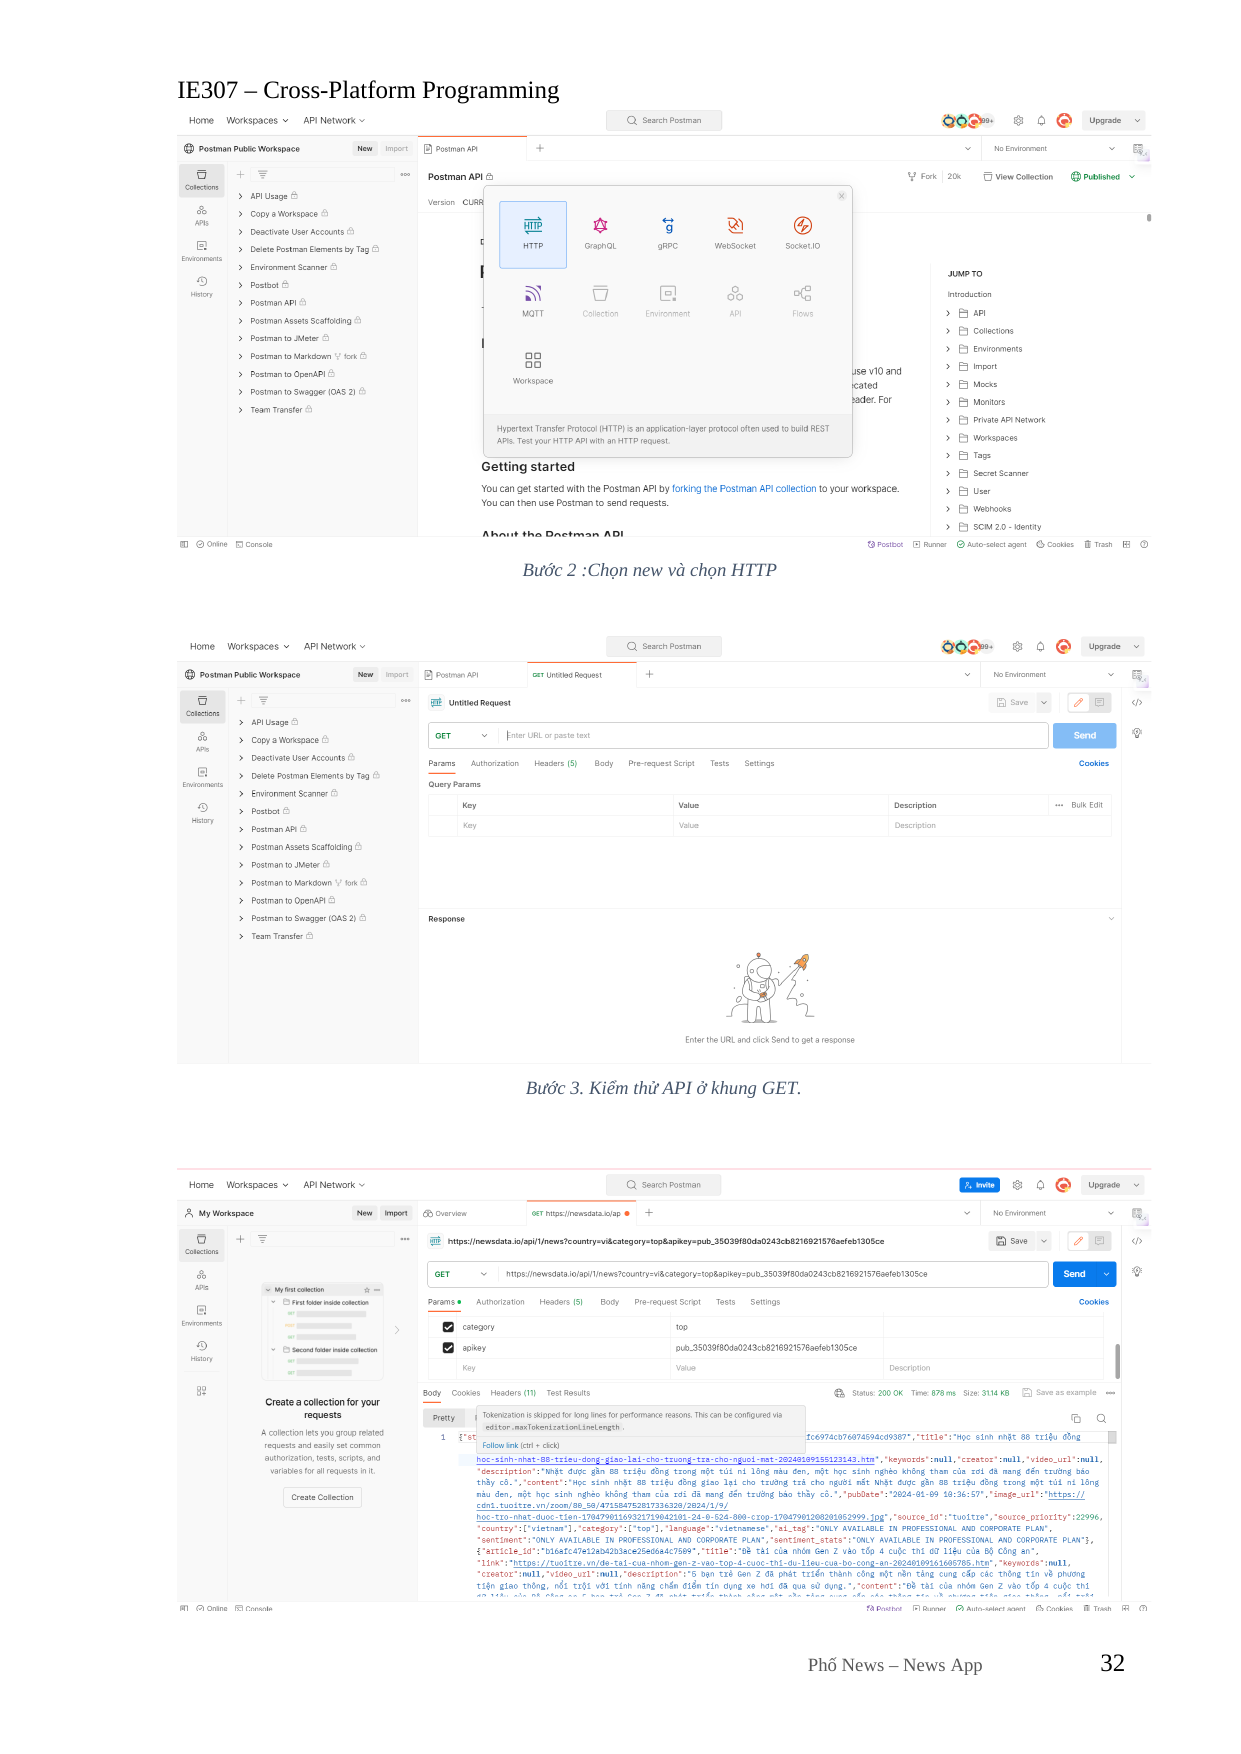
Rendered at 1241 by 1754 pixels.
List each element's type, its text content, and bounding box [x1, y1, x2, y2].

text Bước 3. Kiểm thử API ở khung GET. [177, 1077, 1152, 1099]
text Bước 2 :Chọn new và chọn HTTP [177, 559, 1123, 581]
picture [177, 631, 1152, 1065]
picture [177, 106, 1152, 549]
picture [177, 1168, 1152, 1611]
